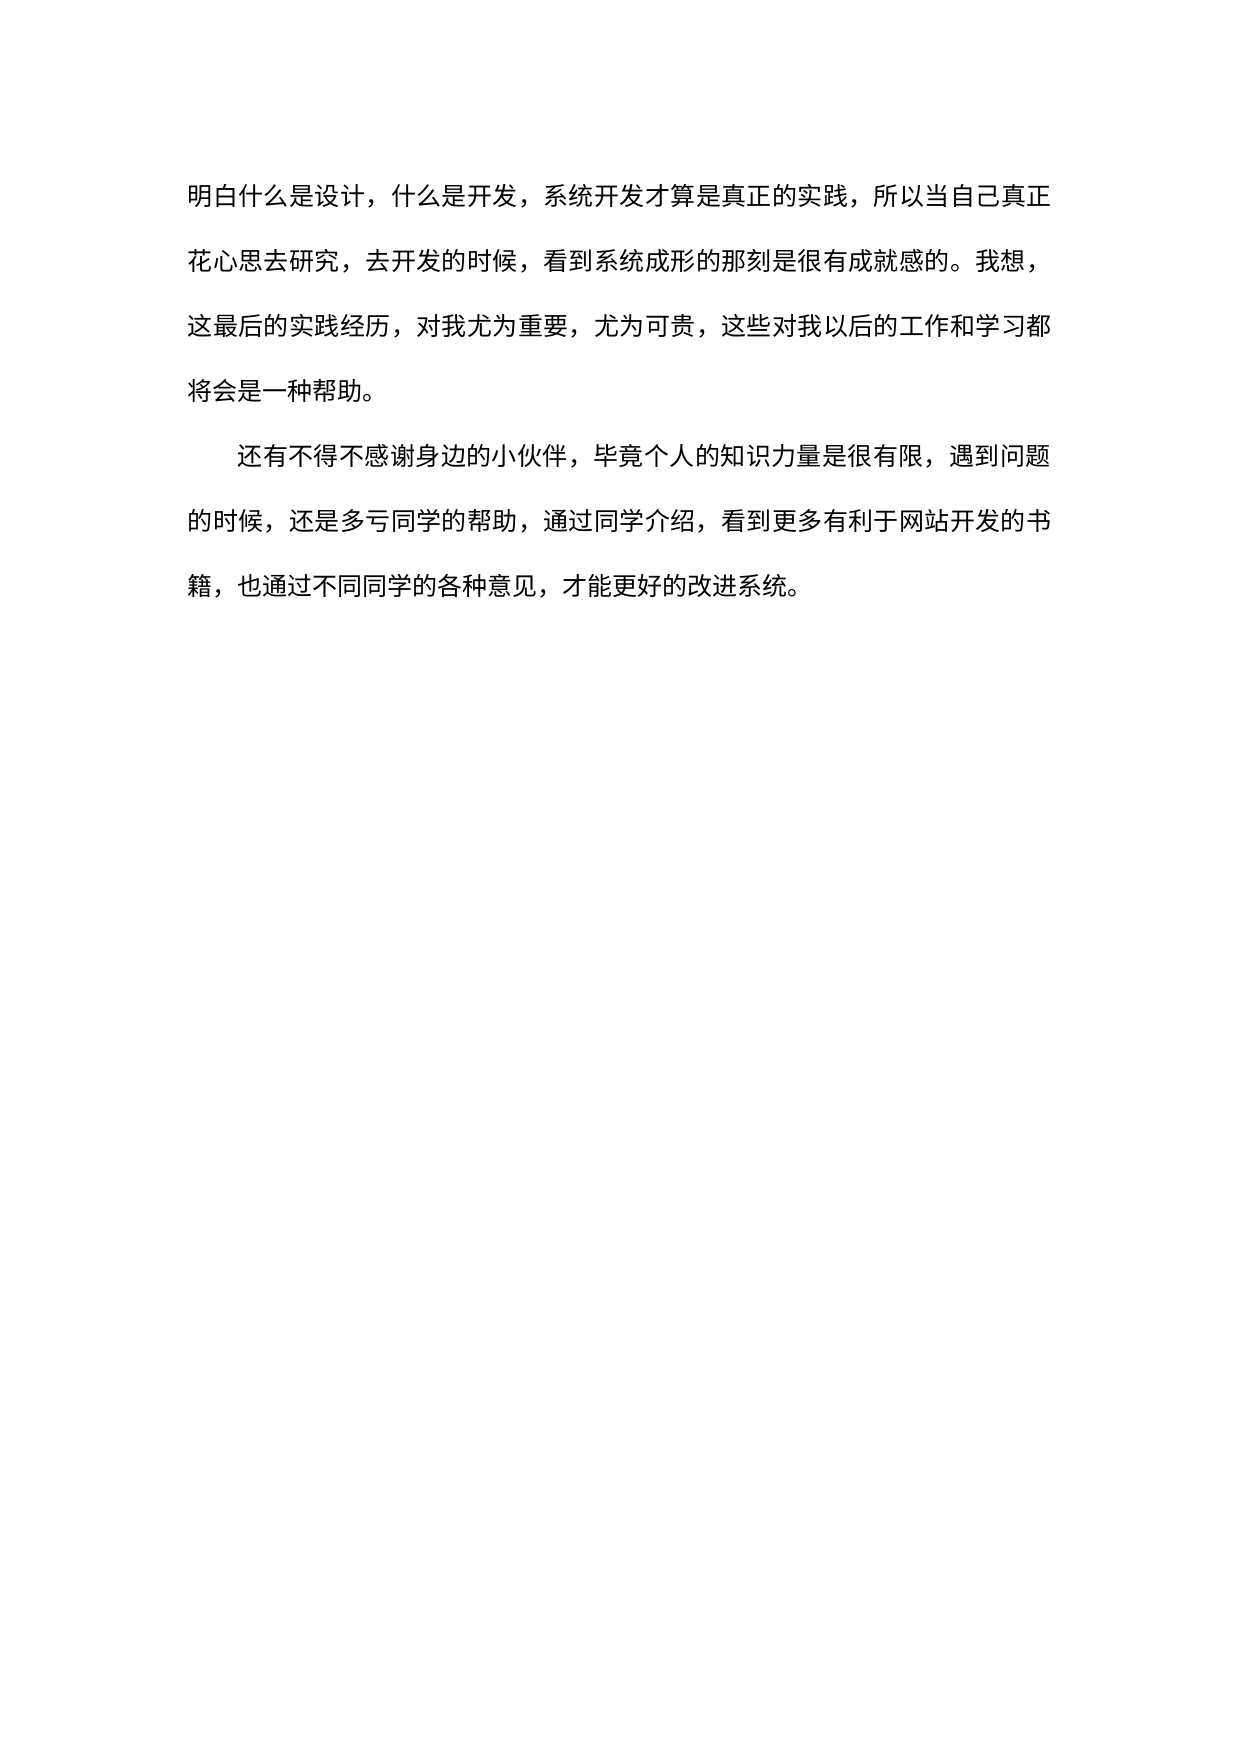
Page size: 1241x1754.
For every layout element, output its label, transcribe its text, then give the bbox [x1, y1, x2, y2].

text 还有不得不感谢身边的小伙伴，毕竟个人的知识力量是很有限，遇到问题的时候，还是多亏同学的帮助，通过同学介绍，看到更多有利于网站开发的书籍，也通过不同同学的各种意见，才能更好的改进系统。 [187, 422, 1053, 617]
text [187, 162, 1053, 422]
